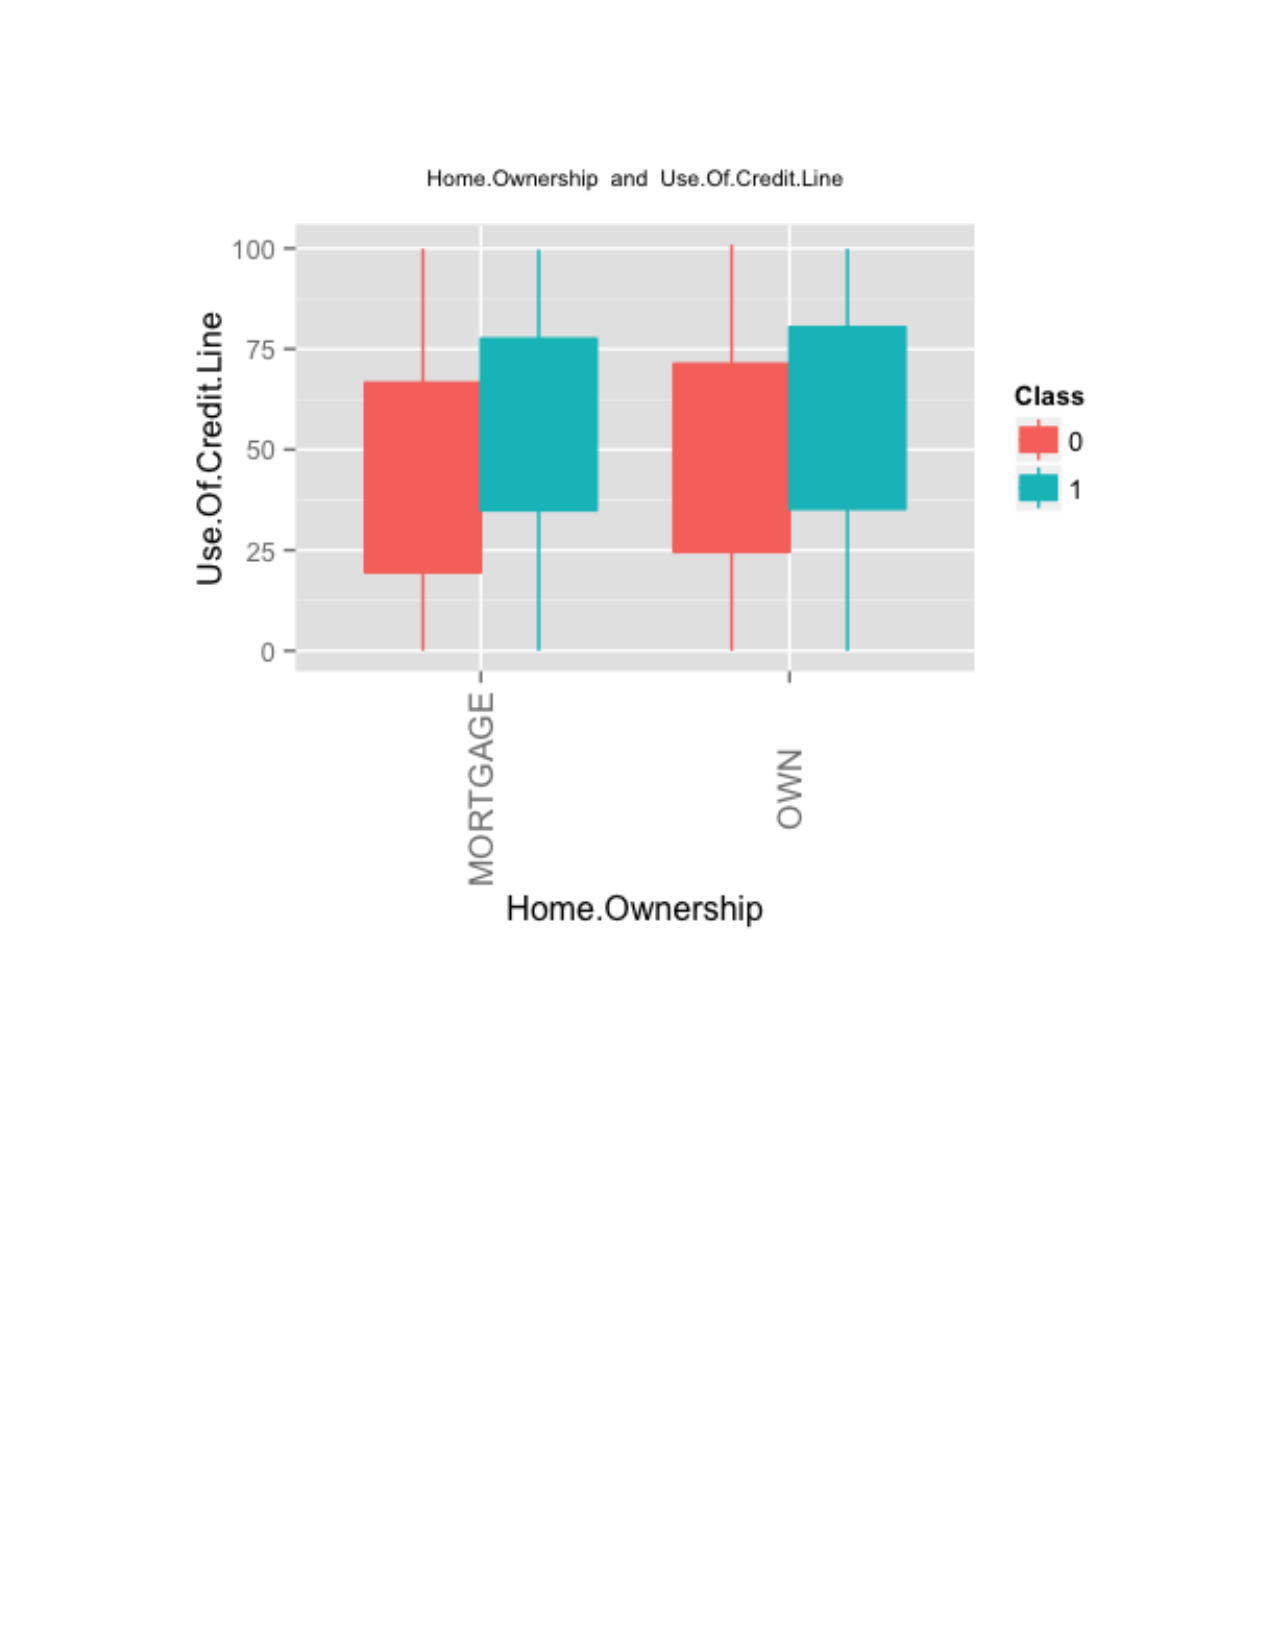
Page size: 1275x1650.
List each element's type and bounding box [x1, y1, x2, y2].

picture [168, 150, 1169, 950]
